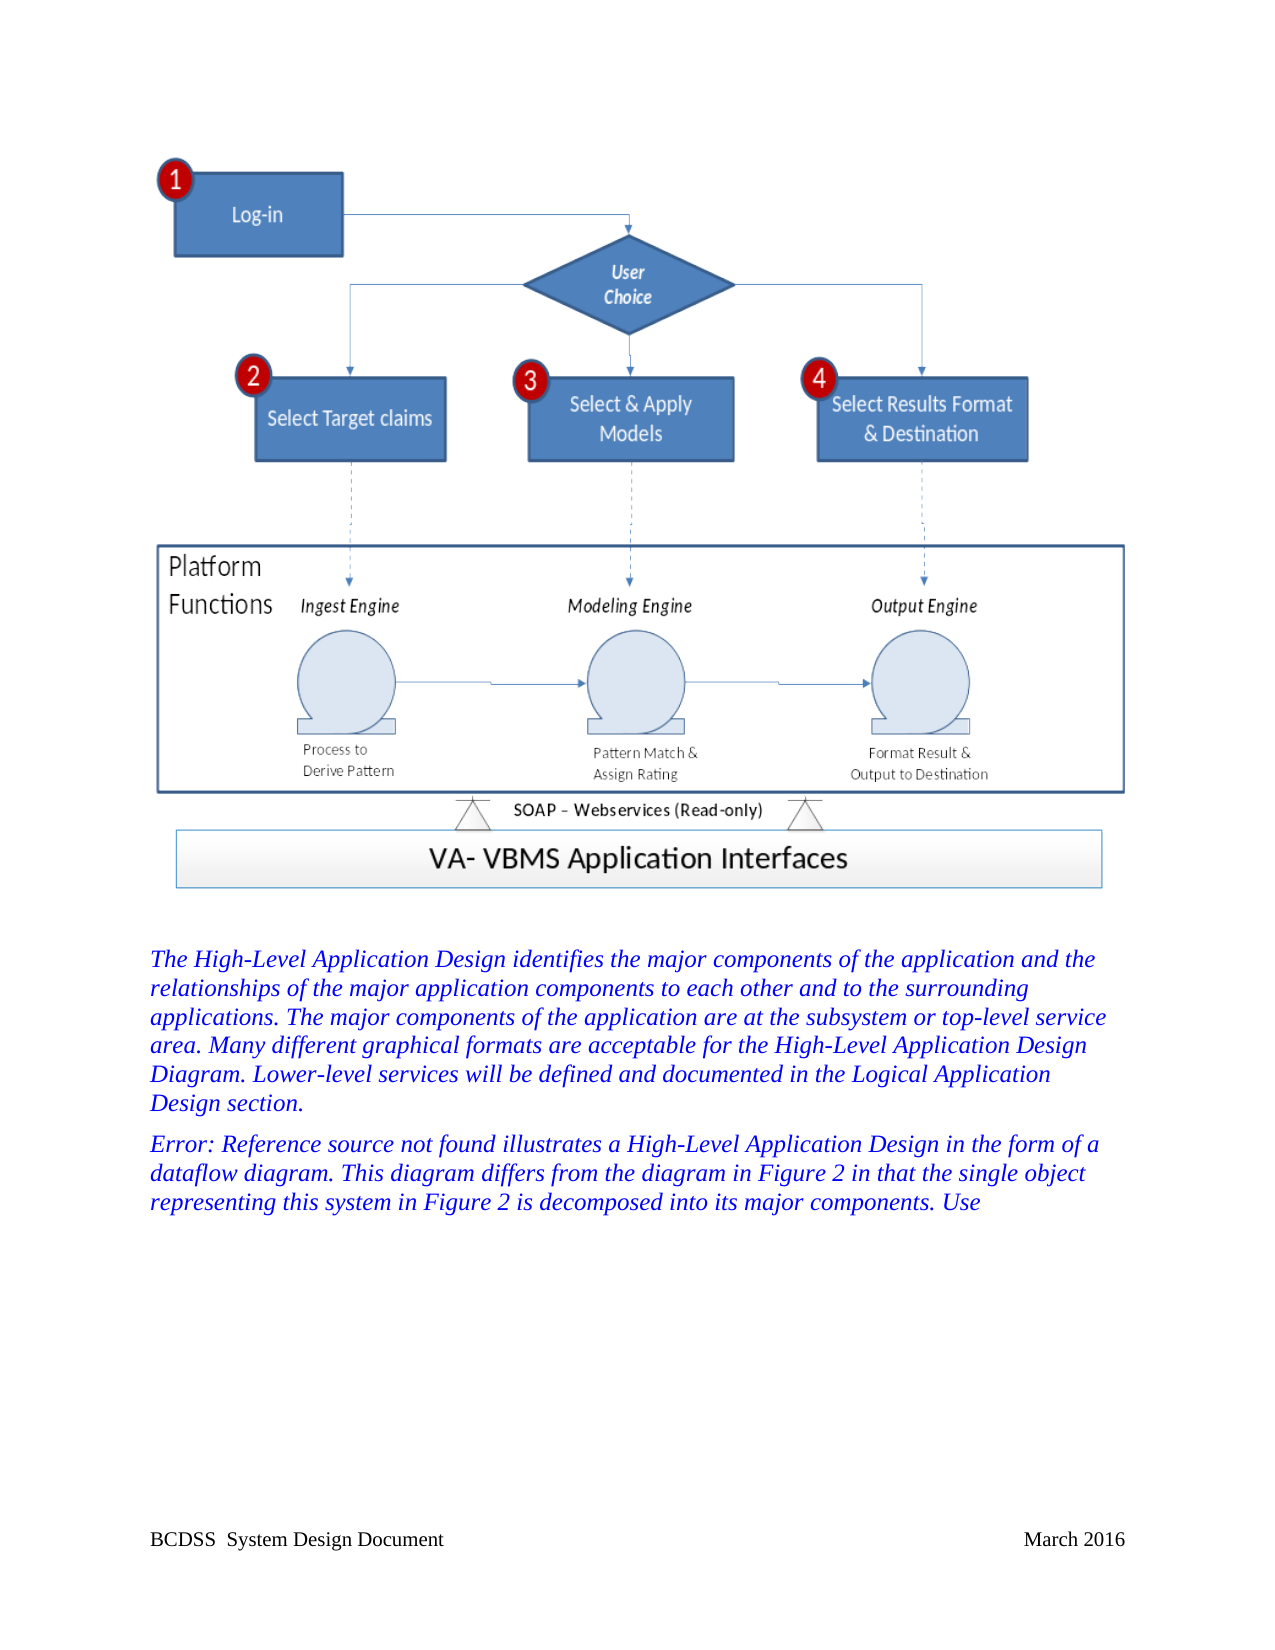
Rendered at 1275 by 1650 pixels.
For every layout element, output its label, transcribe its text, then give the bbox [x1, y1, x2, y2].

text The High-Level Application Design identifies the major components of the application and the relationships of the major application components to each other and to the surrounding applications. The major components of the application are at the subsystem or top-level service area. Many different graphical formats are acceptable for the High-Level Application Design Diagram. Lower-level services will be defined and documented in the Logical Application Design section. [150, 944, 1125, 1117]
